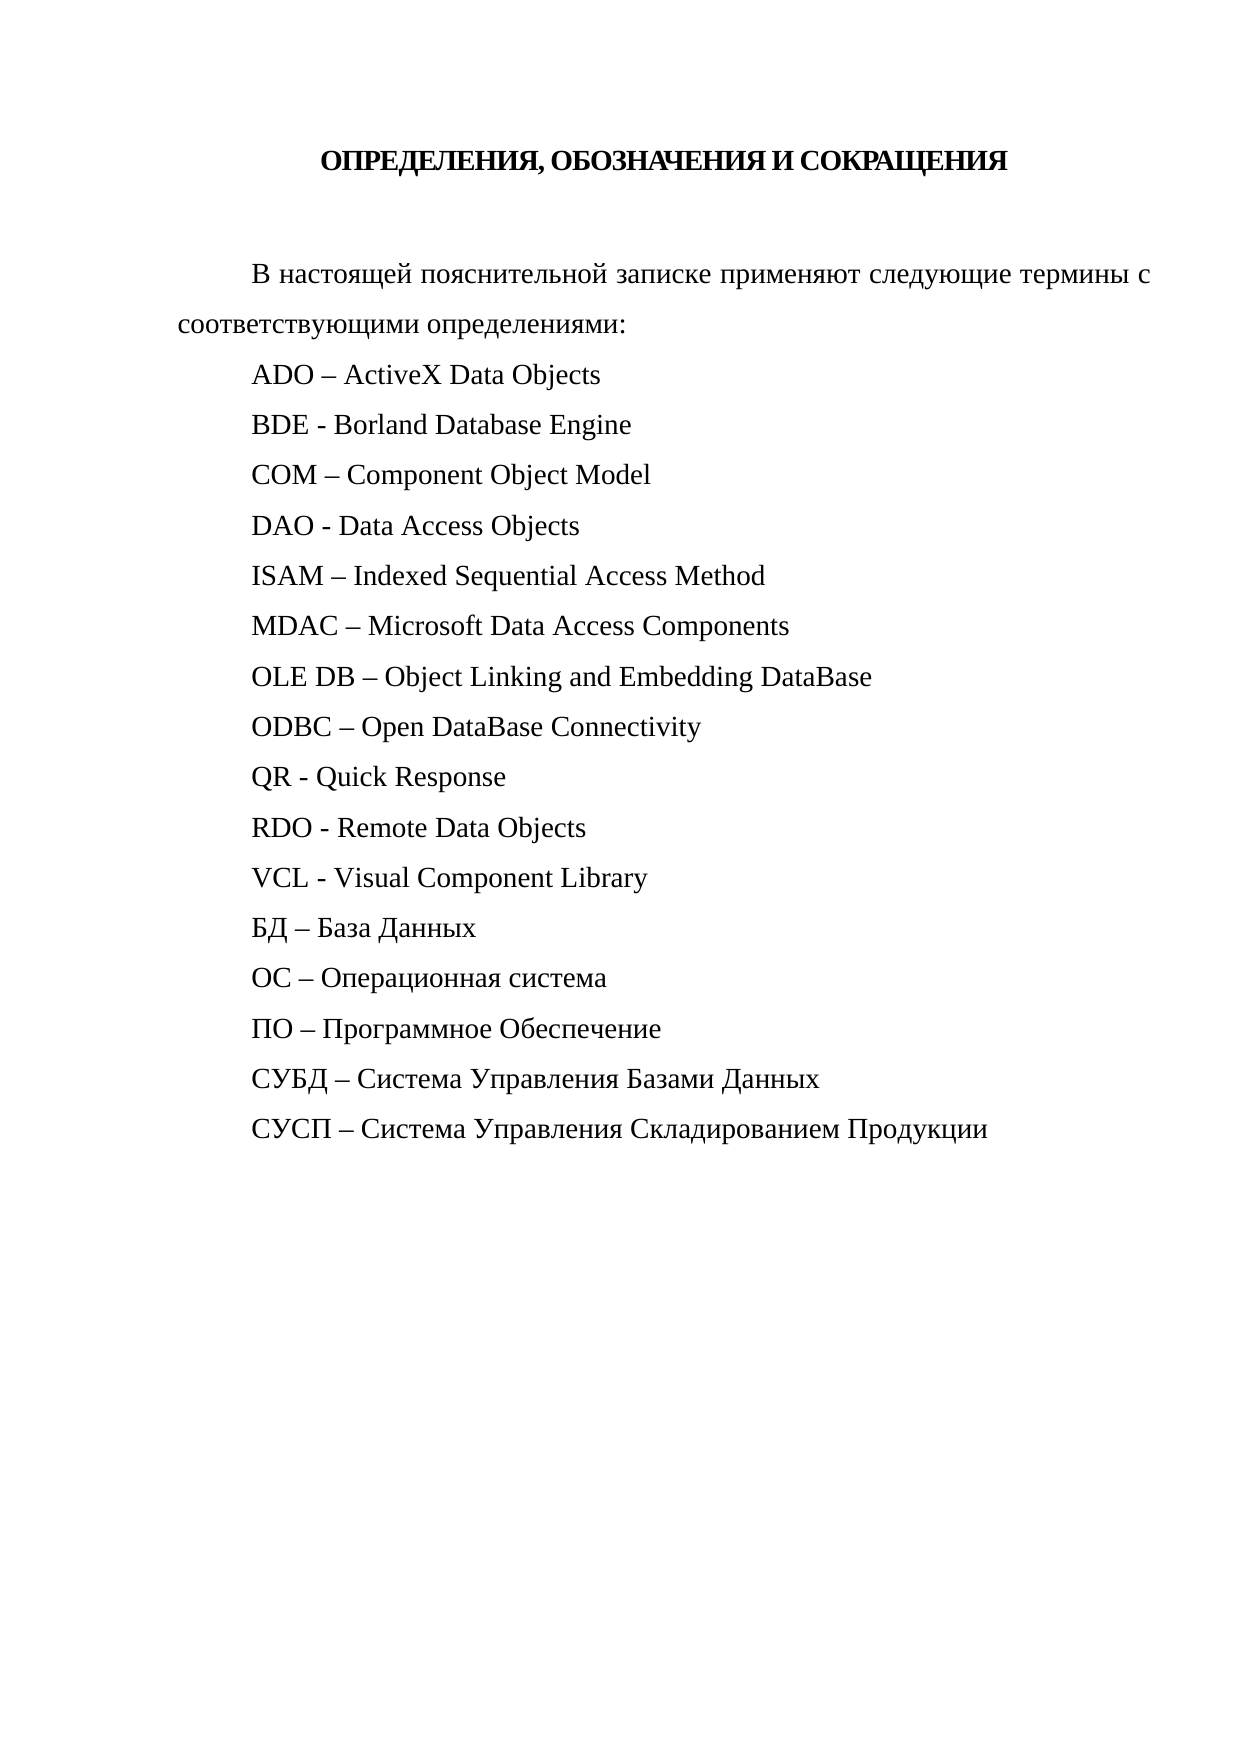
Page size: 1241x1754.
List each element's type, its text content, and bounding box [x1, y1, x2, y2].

text В настоящей пояснительной записке применяют следующие термины с соответствующими определениями: [177, 256, 1152, 340]
text БД – База Данных [177, 910, 1152, 944]
text RDO - Remote Data Objects [177, 810, 1152, 843]
text DAO - Data Access Objects [177, 508, 1152, 541]
text QR - Quick Response [177, 759, 1152, 793]
text ADO – ActiveX Data Objects [177, 357, 1152, 390]
text СУБД – Система Управления Базами Данных [177, 1061, 1152, 1095]
text BDE - Borland Database Engine [177, 407, 1152, 441]
text ODBC – Open DataBase Connectivity [177, 709, 1152, 743]
text СУСП – Система Управления Складированием Продукции [177, 1112, 1152, 1145]
subtitle ОПРЕДЕЛЕНИЯ, ОБОЗНАЧЕНИЯ И СОКРАЩЕНИЯ [177, 143, 1152, 177]
text COM – Component Object Model [177, 457, 1152, 491]
text ПО – Программное Обеспечение [177, 1011, 1152, 1044]
text VCL - Visual Component Library [177, 860, 1152, 893]
text OLE DB – Object Linking and Embedding DataBase [177, 659, 1152, 692]
text MDAC – Microsoft Data Access Components [177, 608, 1152, 642]
text ISAM – Indexed Sequential Access Method [177, 558, 1152, 592]
text ОС – Операционная система [177, 961, 1152, 994]
